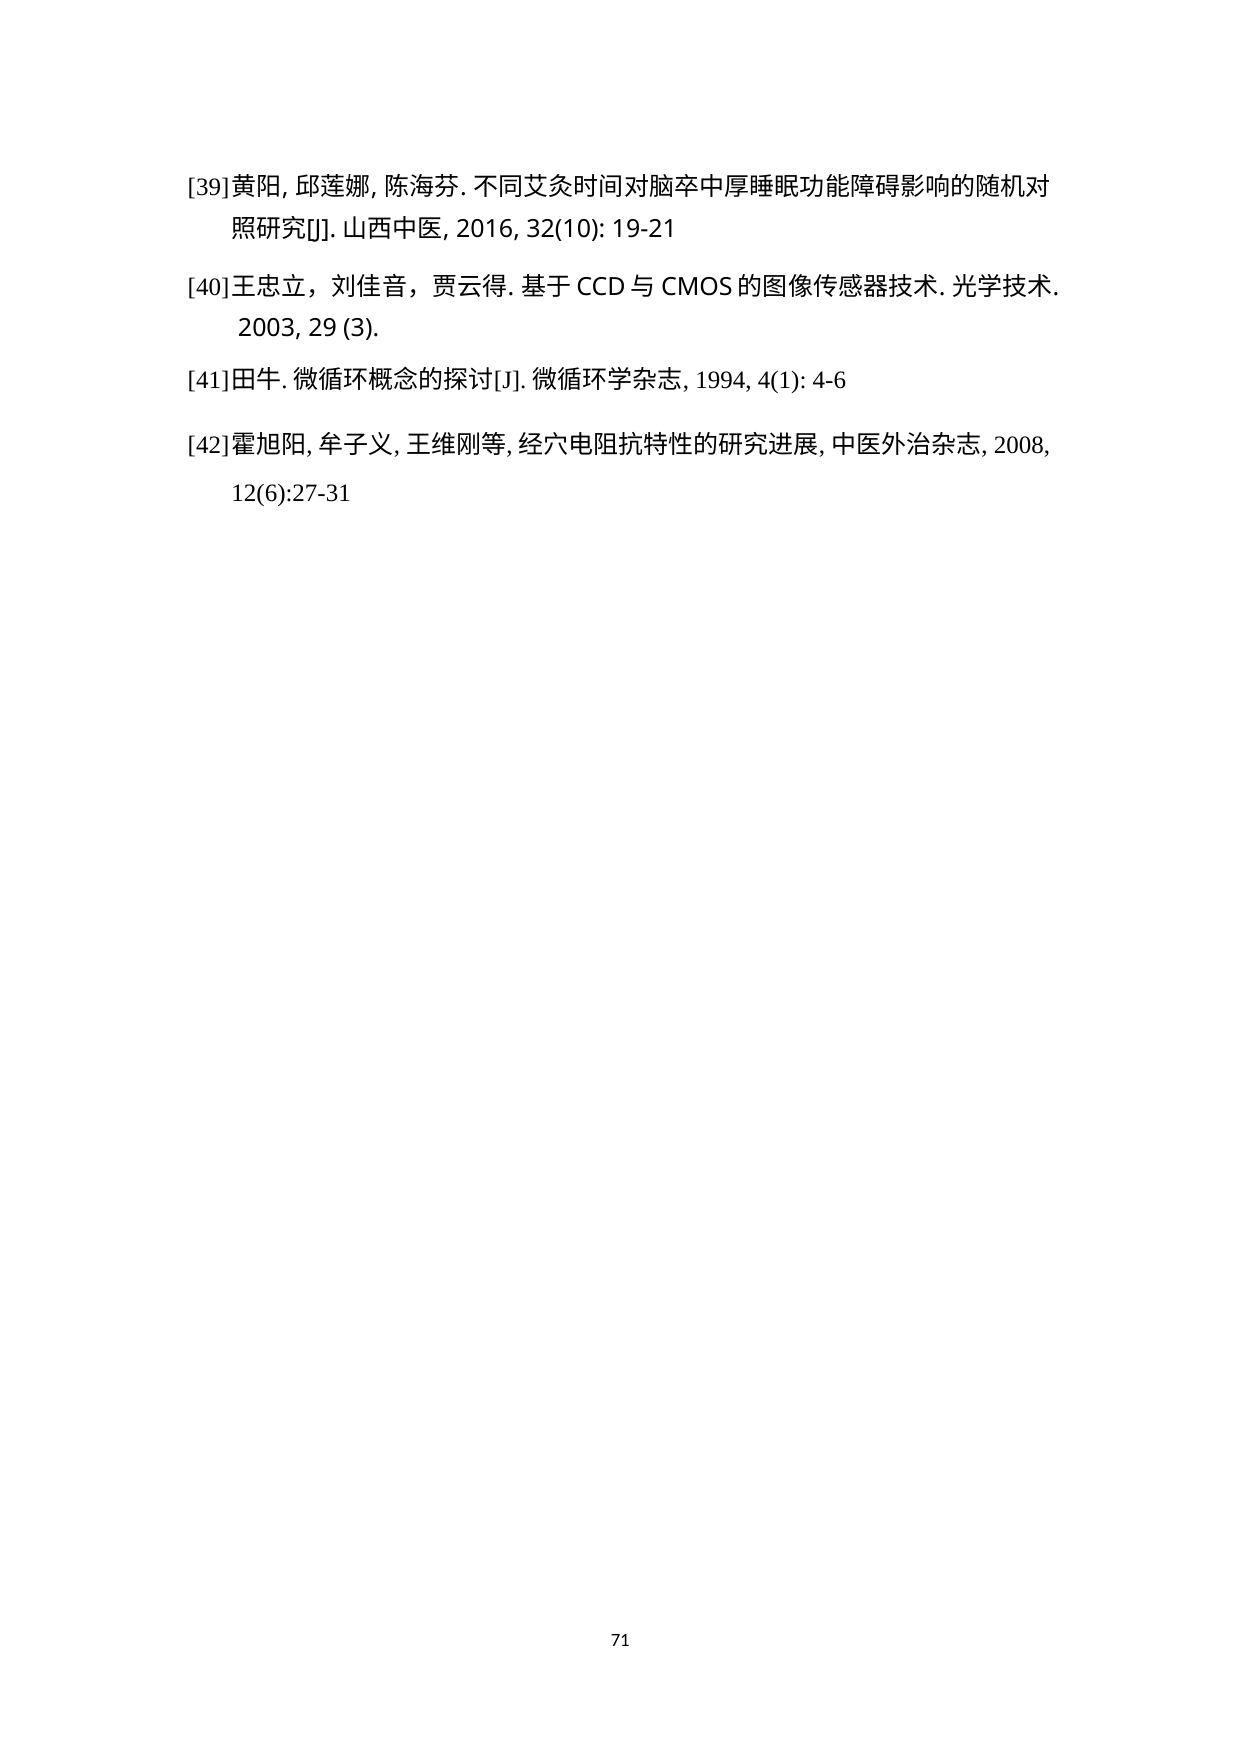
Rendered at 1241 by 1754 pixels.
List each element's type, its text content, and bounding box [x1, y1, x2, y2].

list 黄阳, 邱莲娜, 陈海芬. 不同艾灸时间对脑卒中厚睡眠功能障碍影响的随机对照研究[J]. 山西中医, 2016, 32(10): 19-21 [187, 162, 1053, 245]
list 田牛. 微循环概念的探讨[J]. 微循环学杂志, 1994, 4(1): 4-6 [187, 345, 1053, 410]
list 王忠立，刘佳音，贾云得. 基于CCD与CMOS的图像传感器技术. 光学技术. 2003, 29 (3). [187, 262, 1053, 345]
list 霍旭阳, 牟子义, 王维刚等, 经穴电阻抗特性的研究进展, 中医外治杂志, 2008, 12(6):27-31 [187, 410, 1053, 509]
